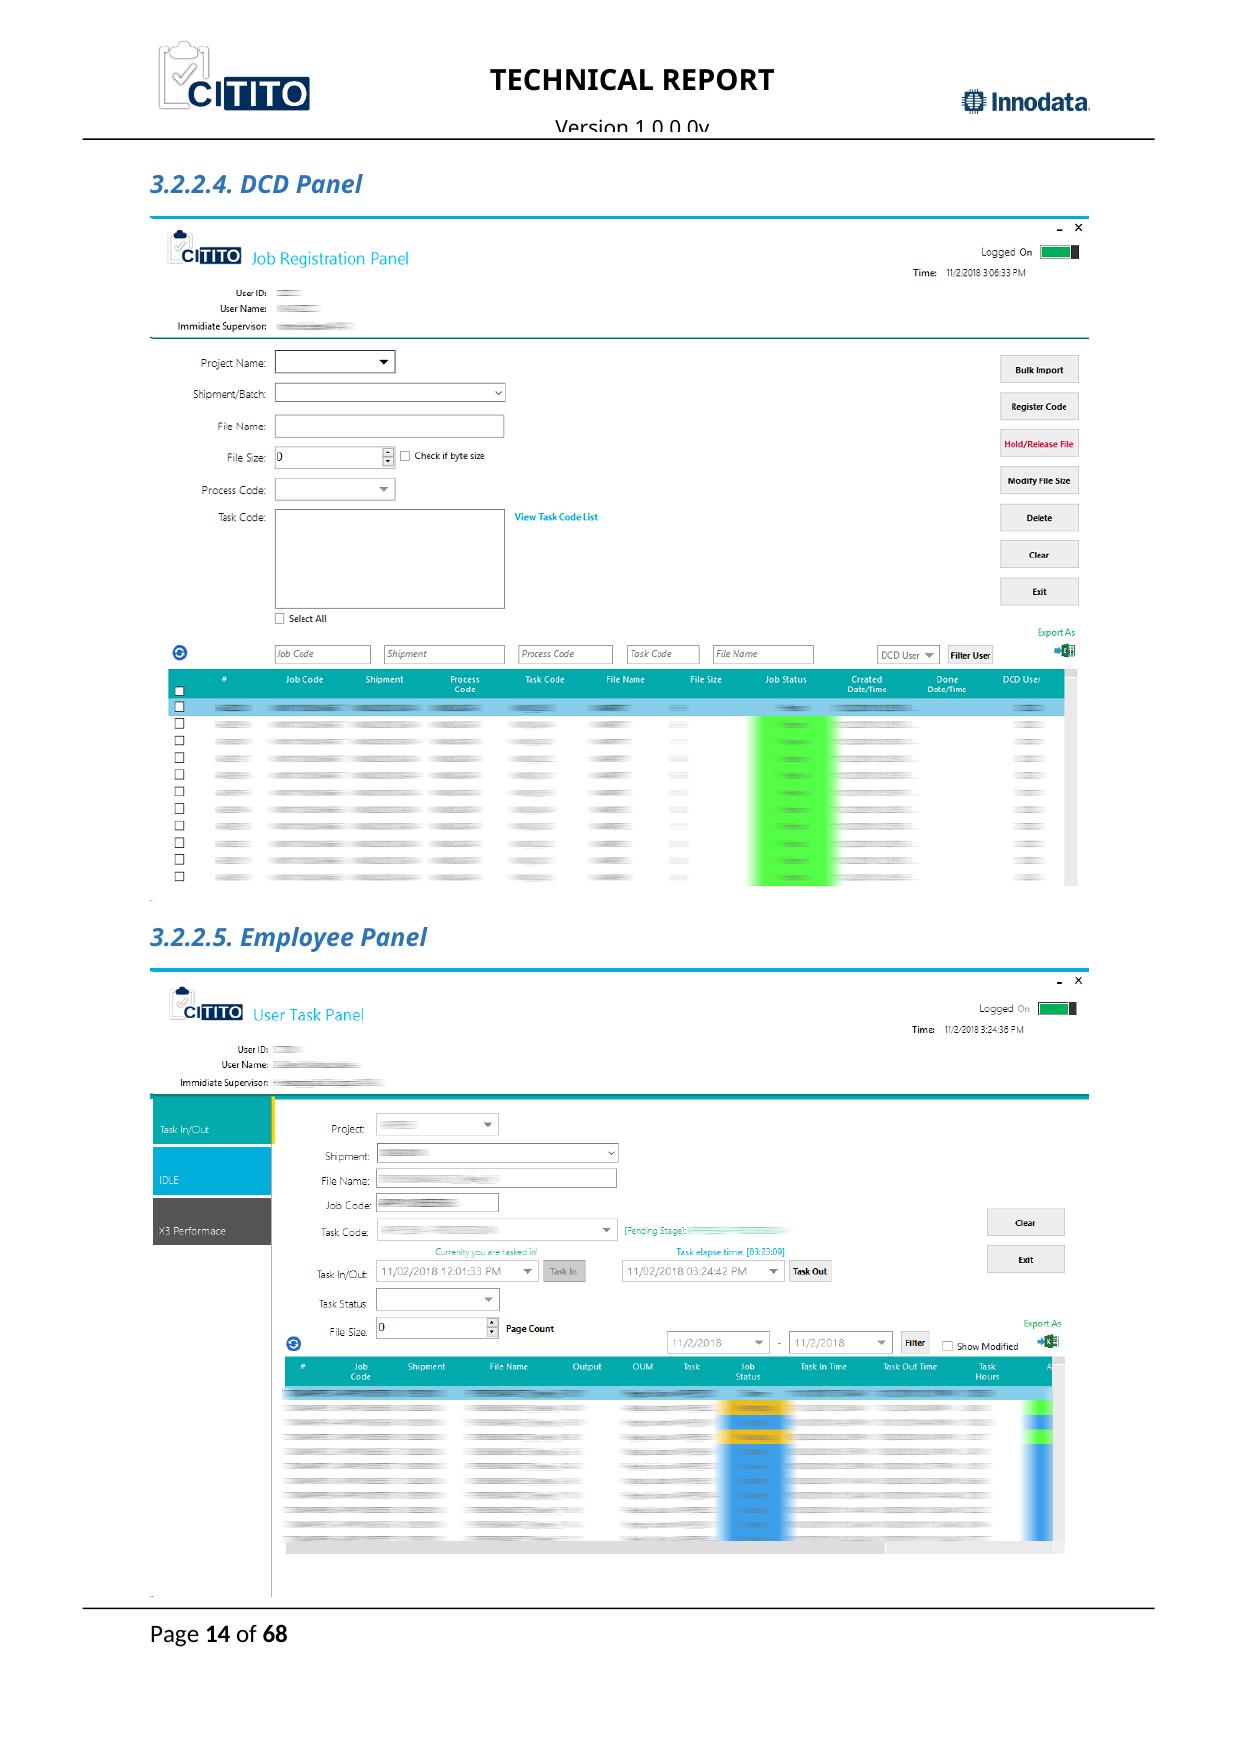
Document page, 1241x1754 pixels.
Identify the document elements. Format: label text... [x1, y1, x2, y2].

picture [961, 89, 1091, 114]
picture [150, 219, 1089, 901]
picture [150, 34, 313, 116]
subtitle 3.2.2.4. DCD Panel [150, 167, 1090, 201]
subtitle 3.2.2.5. Employee Panel [150, 919, 1090, 953]
picture [150, 972, 1089, 1597]
